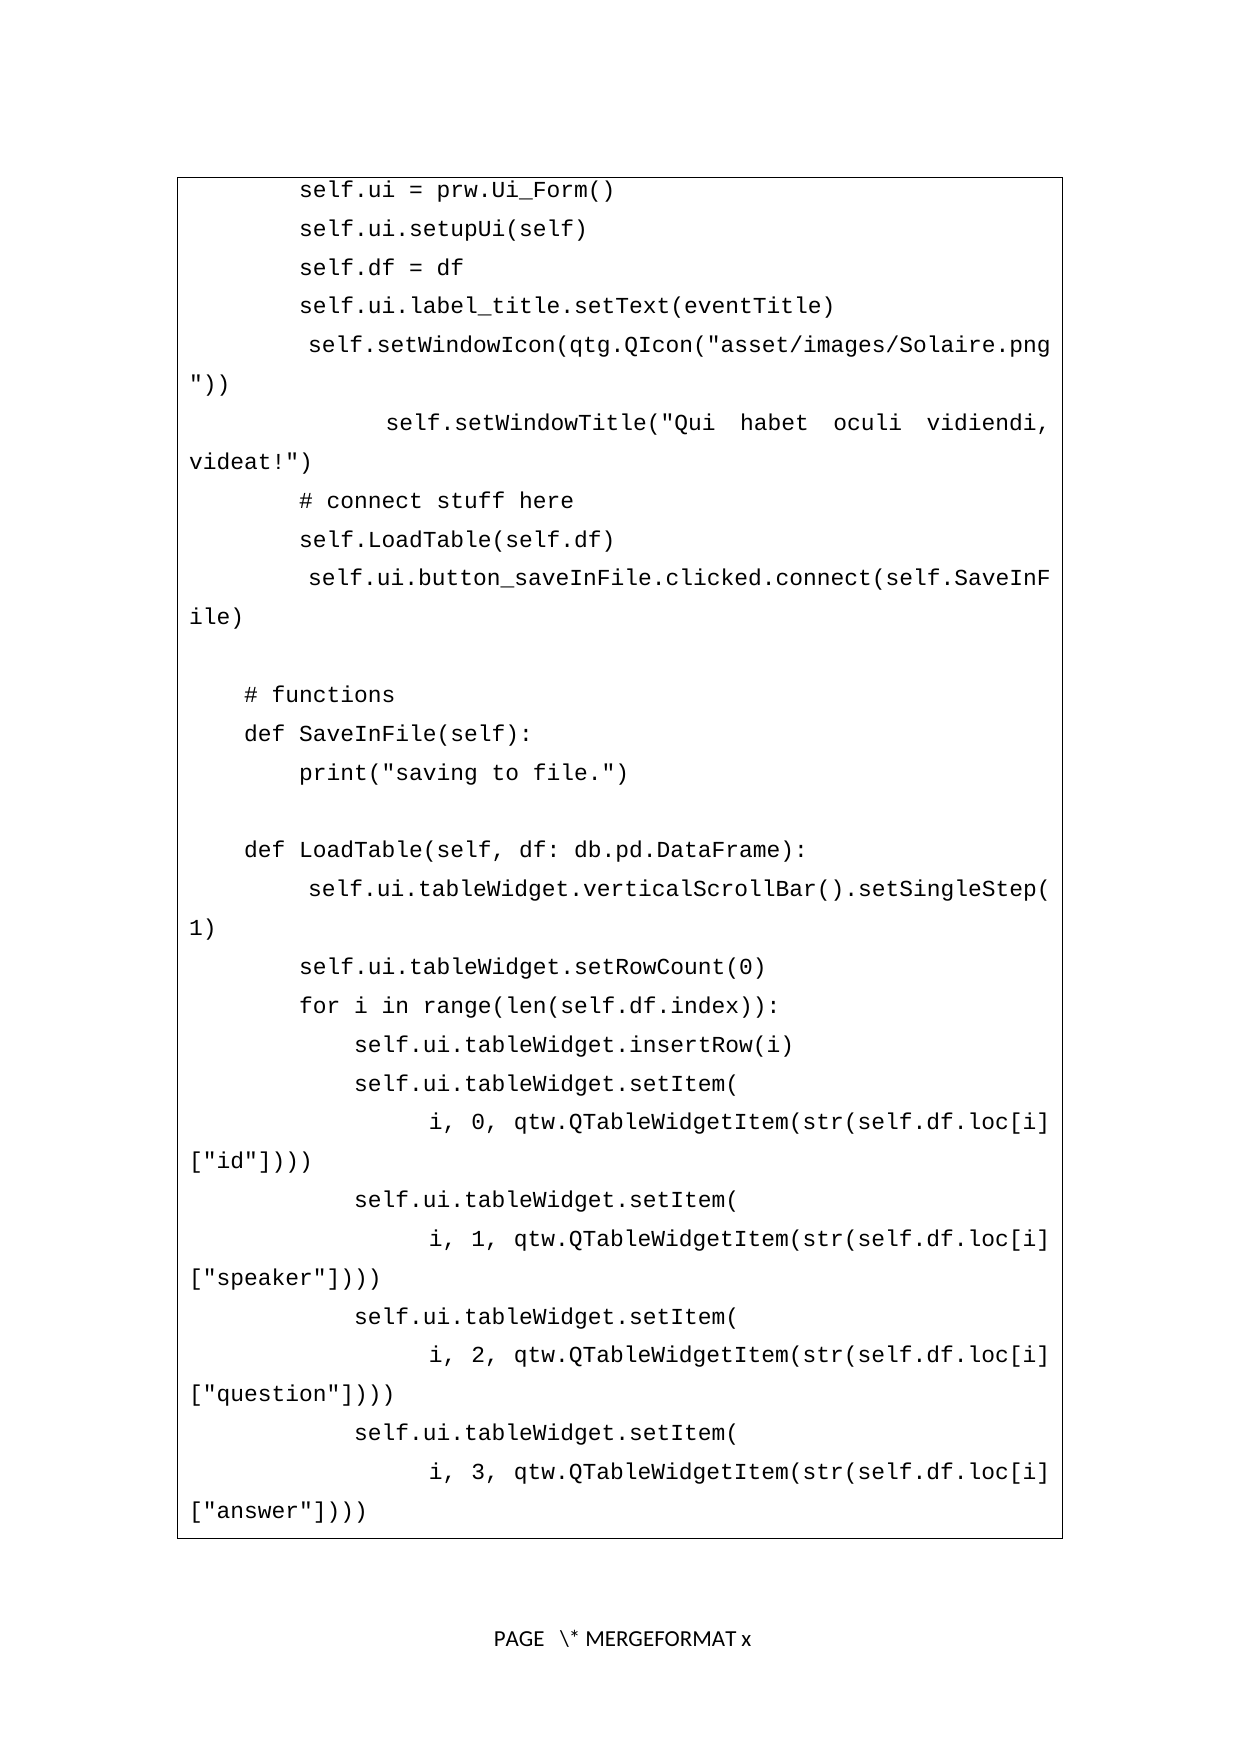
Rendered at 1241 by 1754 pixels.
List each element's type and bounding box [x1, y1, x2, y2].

table_header [178, 178, 1062, 1538]
